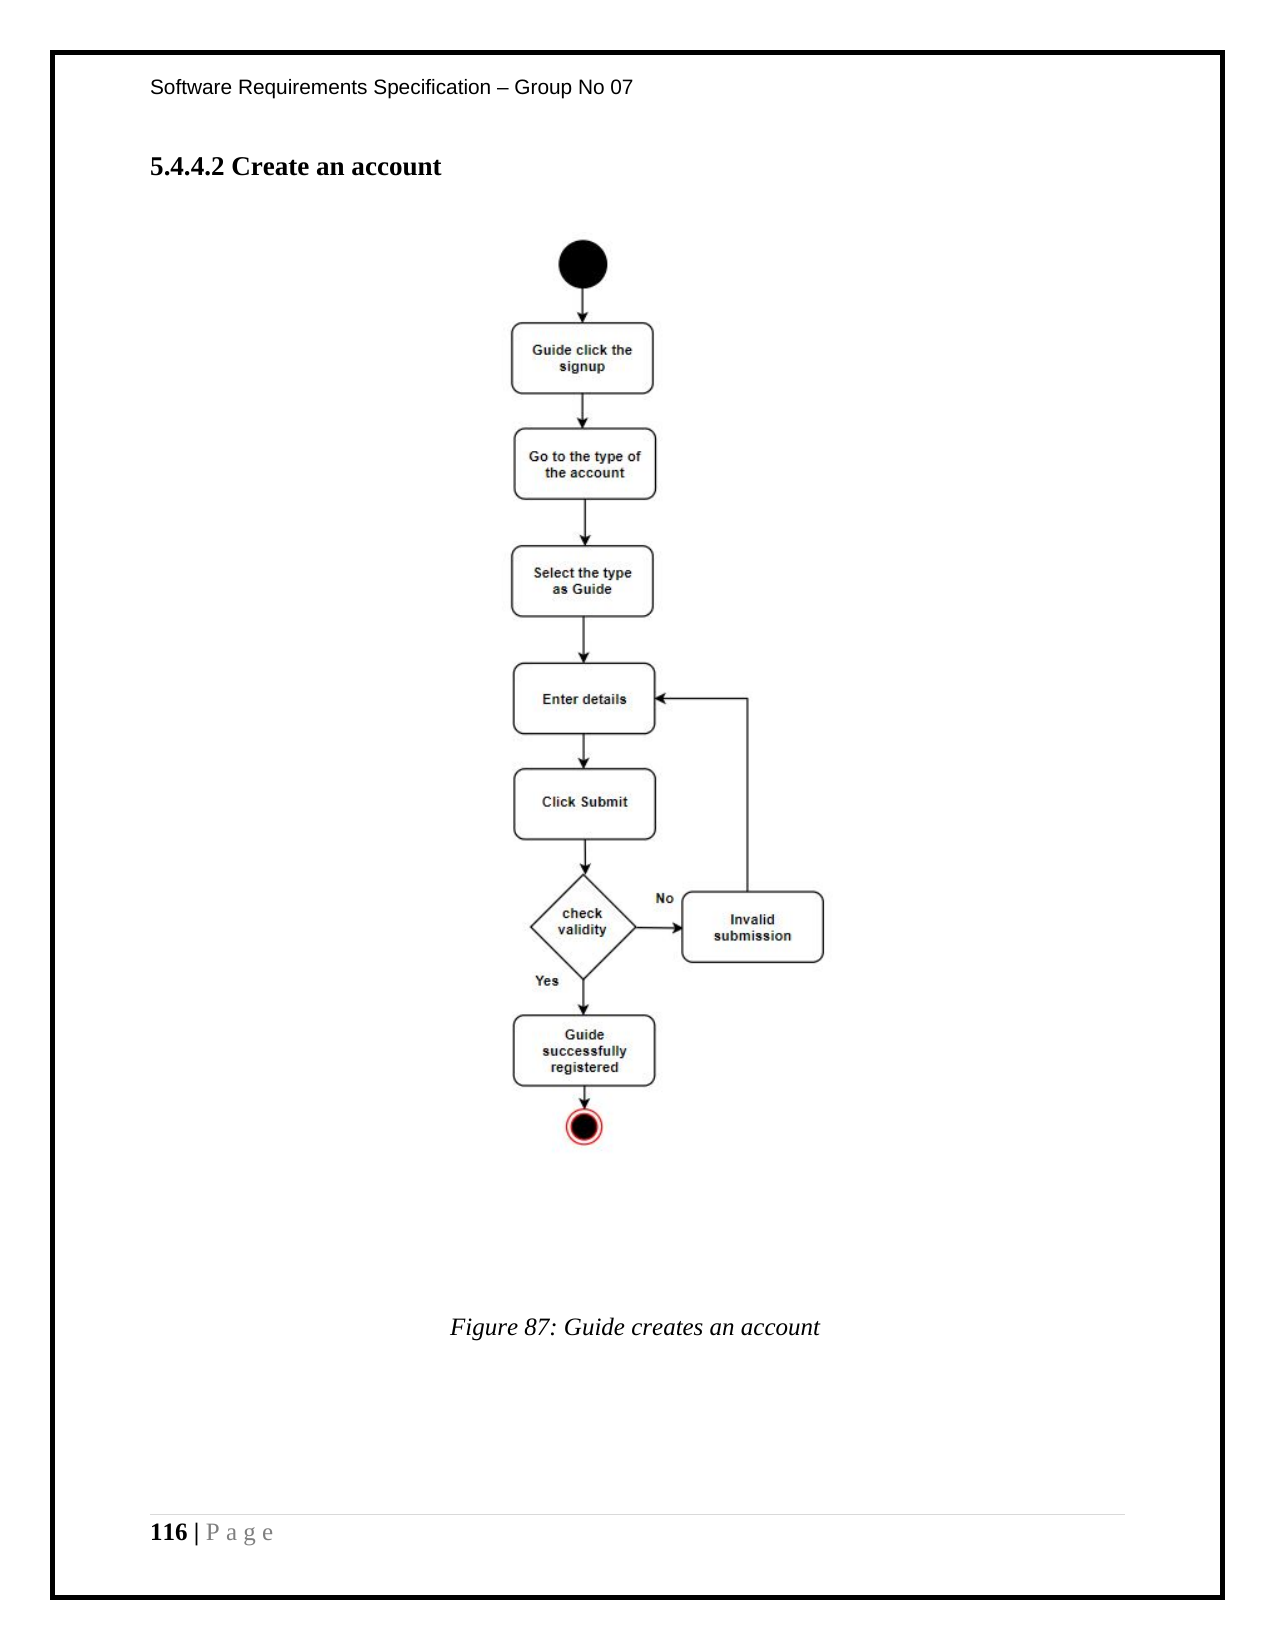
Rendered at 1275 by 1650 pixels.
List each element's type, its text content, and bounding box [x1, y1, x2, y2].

text Figure 87: Guide creates an account [375, 1312, 1125, 1341]
picture [392, 232, 883, 1161]
subtitle 5.4.4.2 Create an account [150, 150, 1125, 181]
